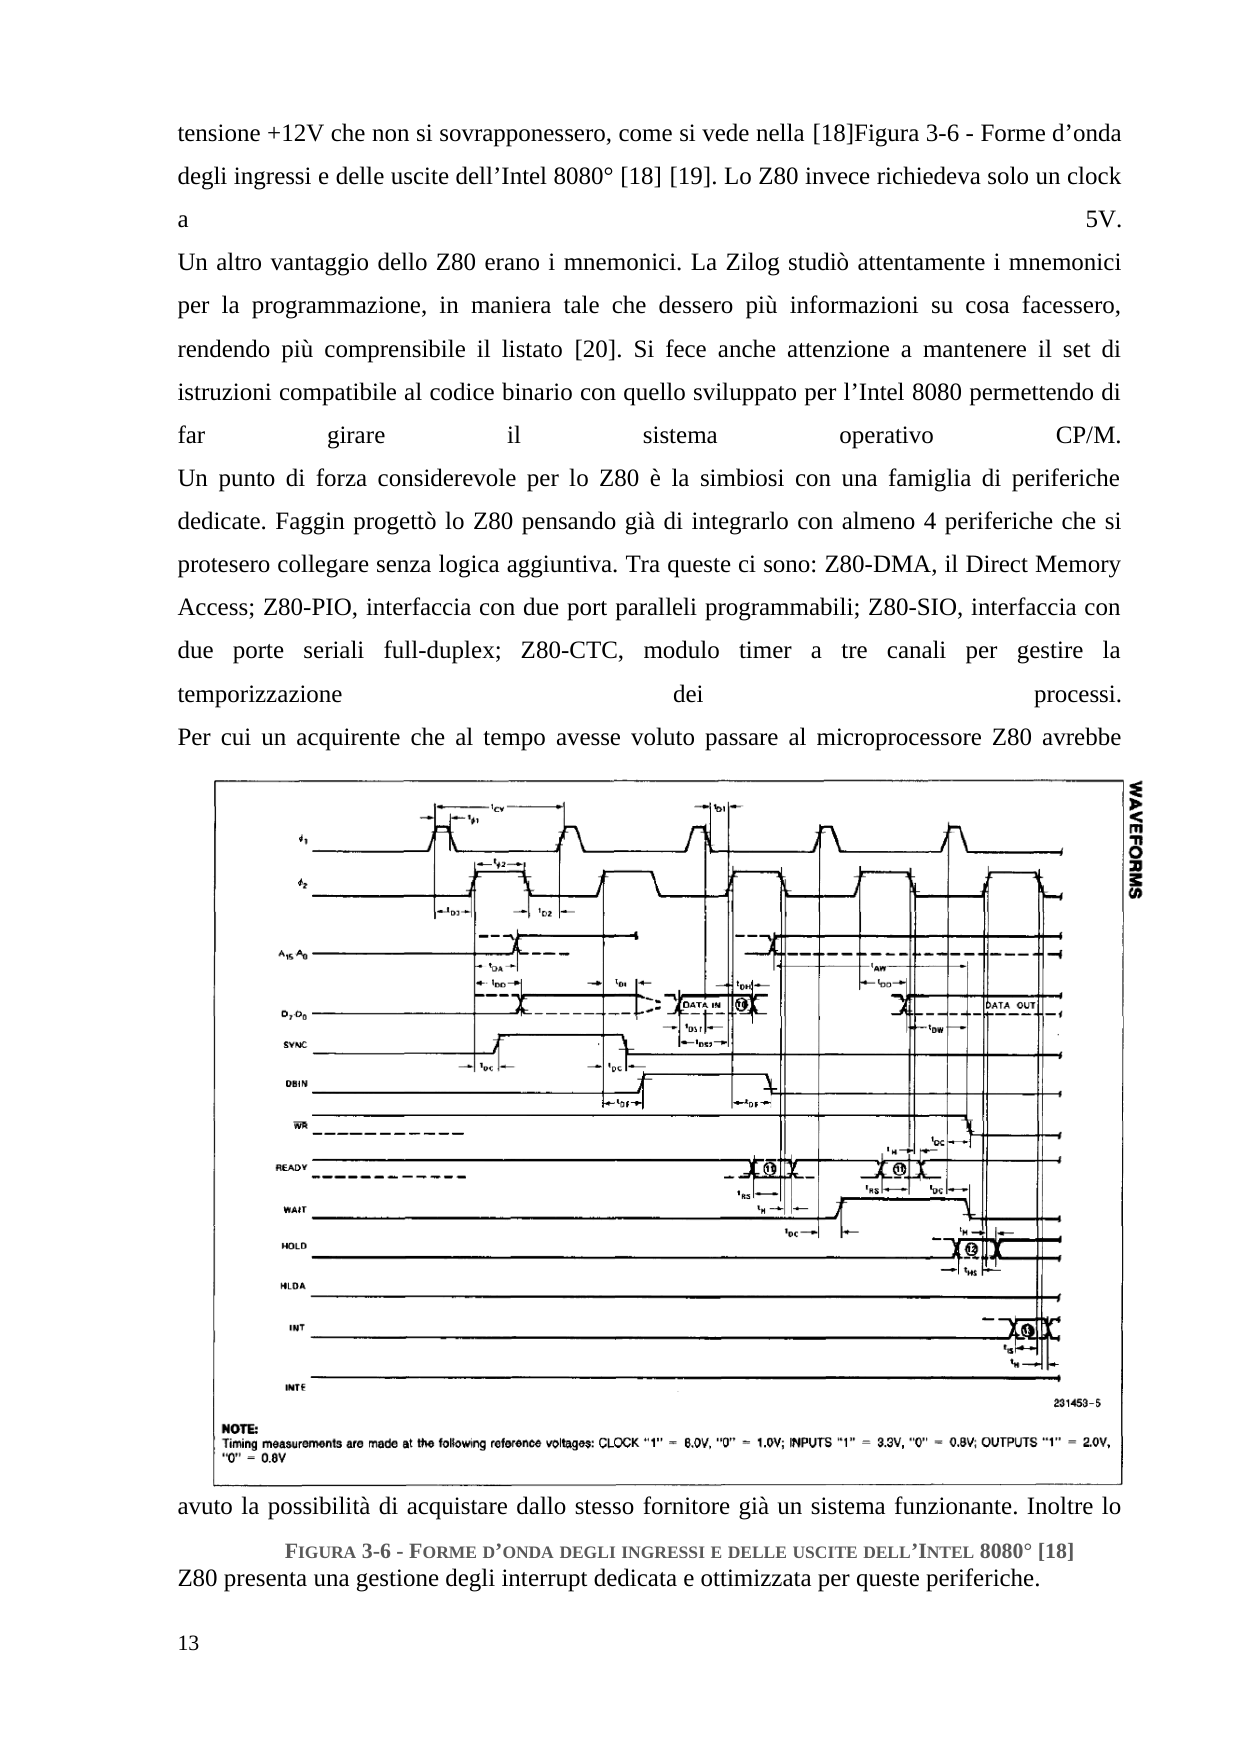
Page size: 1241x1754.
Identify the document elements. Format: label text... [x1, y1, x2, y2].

picture [207, 771, 1151, 1491]
